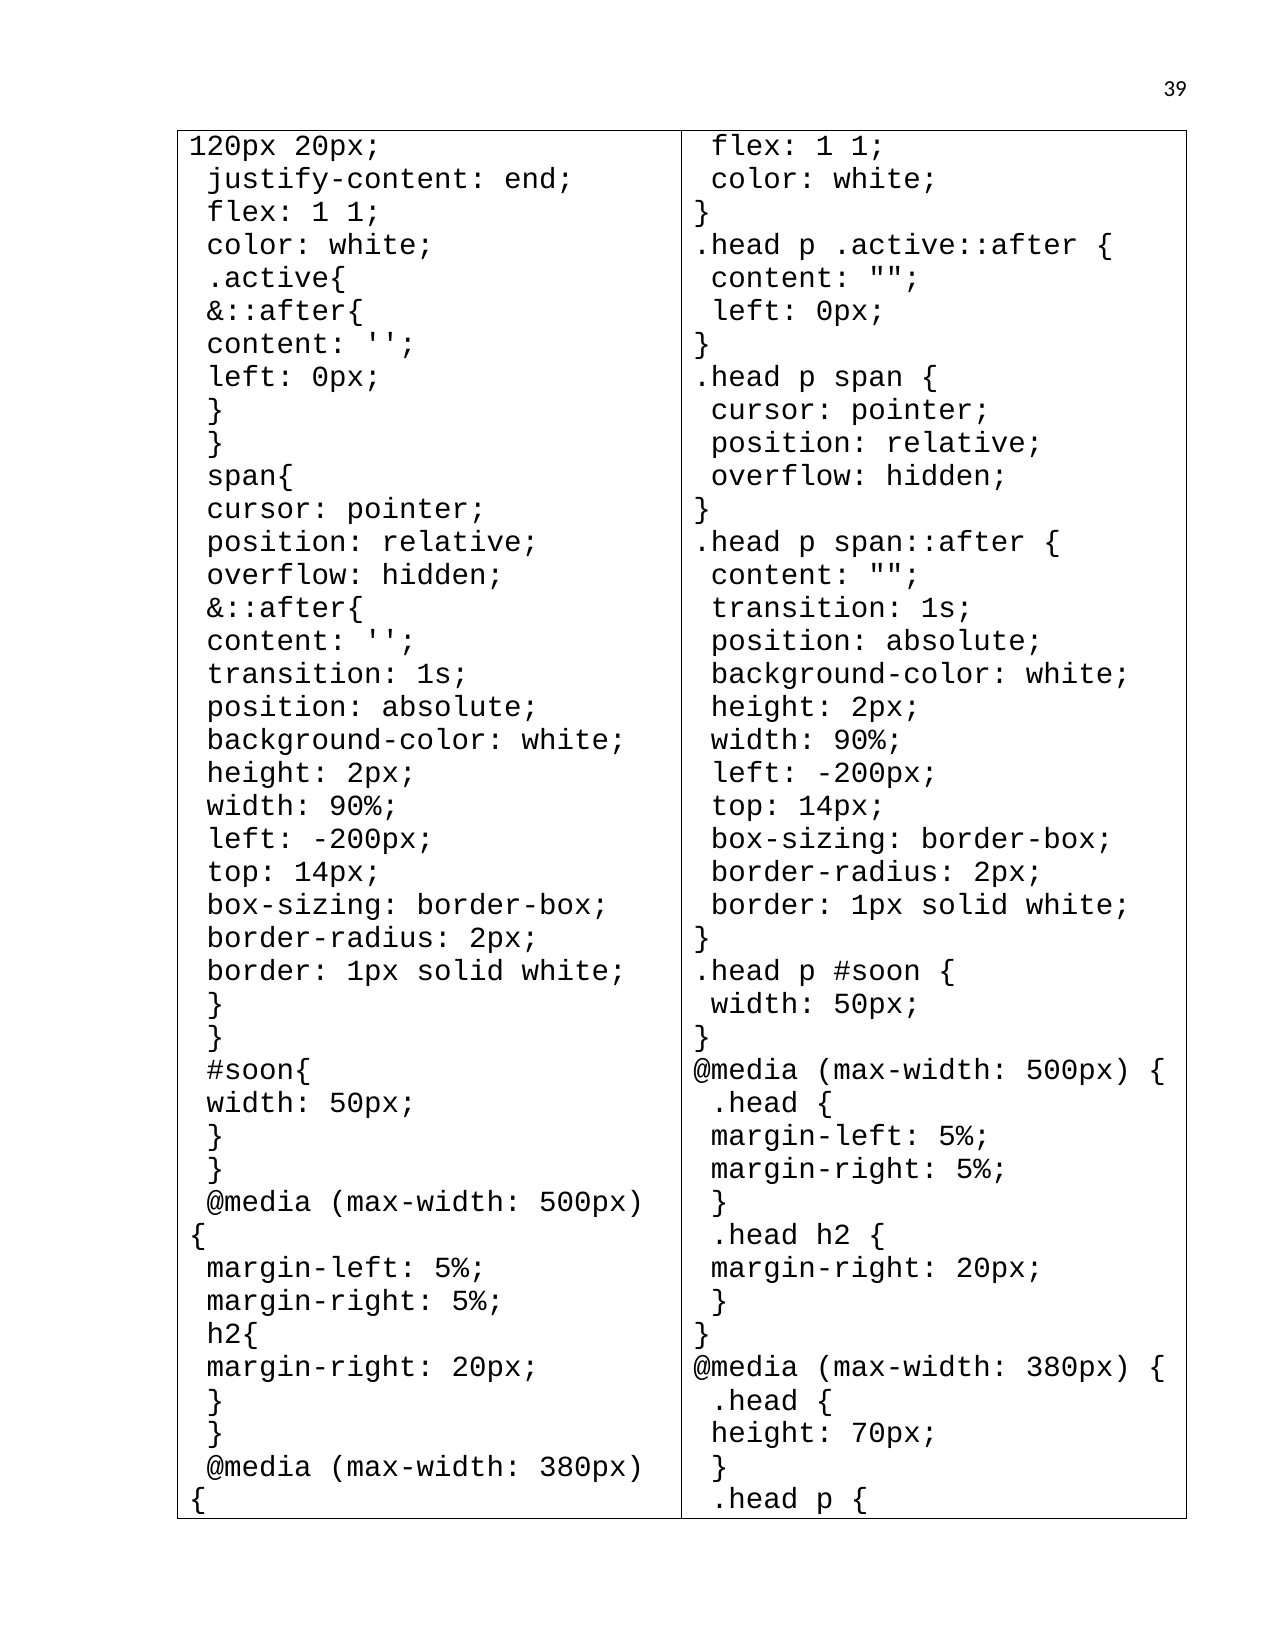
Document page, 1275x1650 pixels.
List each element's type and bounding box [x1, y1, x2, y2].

table_cell [682, 131, 1186, 1518]
table_cell [178, 131, 681, 1518]
